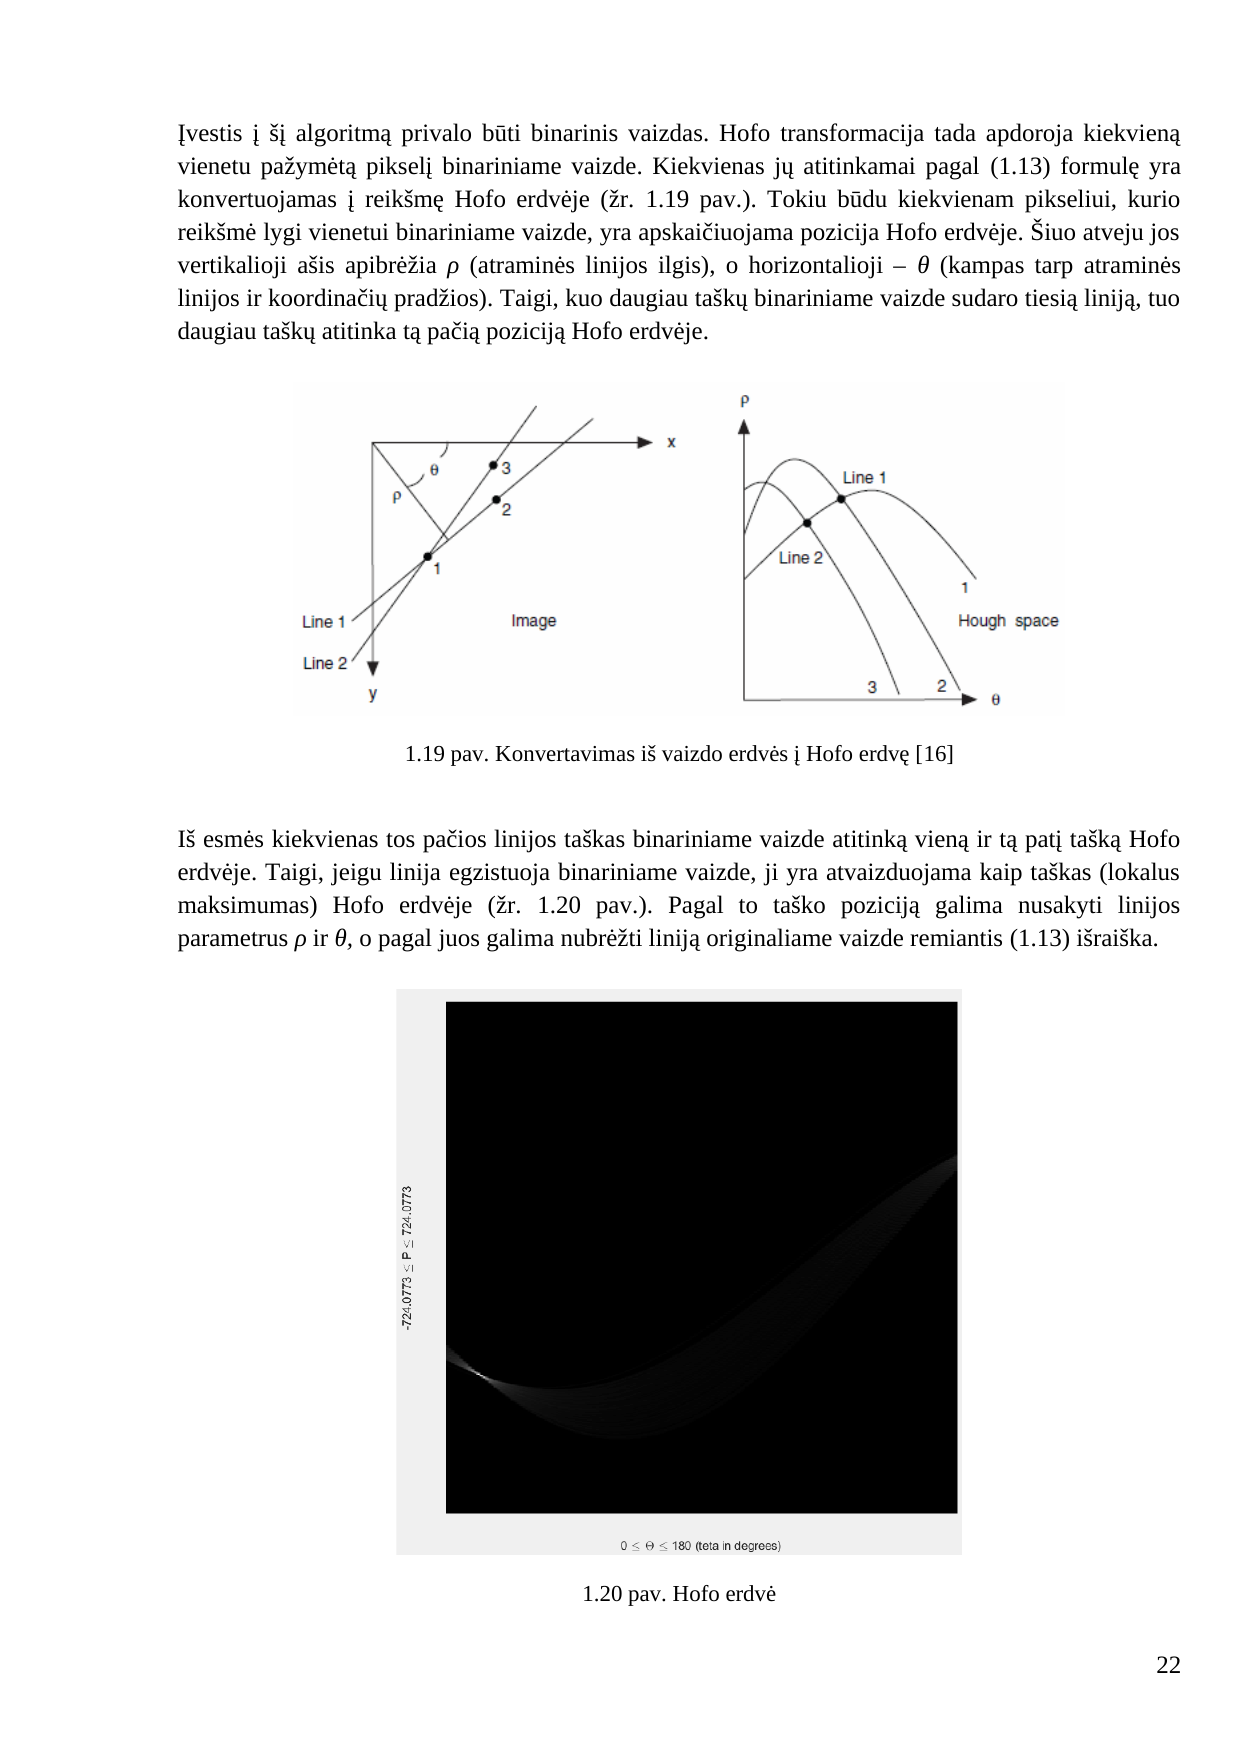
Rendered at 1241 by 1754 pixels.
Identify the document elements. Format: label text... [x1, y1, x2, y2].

text 1.20 pav. Hofo erdvė [177, 1580, 1181, 1606]
text 1.19 pav. Konvertavimas iš vaizdo erdvės į Hofo erdvę [16] [177, 740, 1181, 767]
text Iš esmės kiekvienas tos pačios linijos taškas binariniame vaizde atitinką vieną ir tą patį tašką Hofo erdvėje. Taigi, jeigu linija egzistuoja binariniame vaizde, ji yra atvaizduojama kaip taškas (lokalus maksimumas) Hofo erdvėje (žr. 1.20 pav.). Pagal to taško poziciją galima nusakyti linijos parametrus ρ ir θ, o pagal juos galima nubrėžti liniją originaliame vaizde remiantis (1.13) išraiška. [177, 824, 1181, 952]
picture [396, 989, 962, 1555]
text Įvestis į šį algoritmą privalo būti binarinis vaizdas. Hofo transformacija tada apdoroja kiekvieną vienetu pažymėtą pikselį binariniame vaizde. Kiekvienas jų atitinkamai pagal (1.13) formulę yra konvertuojamas į reikšmę Hofo erdvėje (žr. 1.19 pav.). Tokiu būdu kiekvienam pikseliui, kurio reikšmė lygi vienetui binariniame vaizde, yra apskaičiuojama pozicija Hofo erdvėje. Šiuo atveju jos vertikalioji ašis apibrėžia ρ (atraminės linijos ilgis), o horizontalioji – θ (kampas tarp atraminės linijos ir koordinačių pradžios). Taigi, kuo daugiau taškų binariniame vaizde sudaro tiesią liniją, tuo daugiau taškų atitinka tą pačią poziciją Hofo erdvėje. [177, 118, 1181, 345]
picture [293, 382, 1066, 716]
